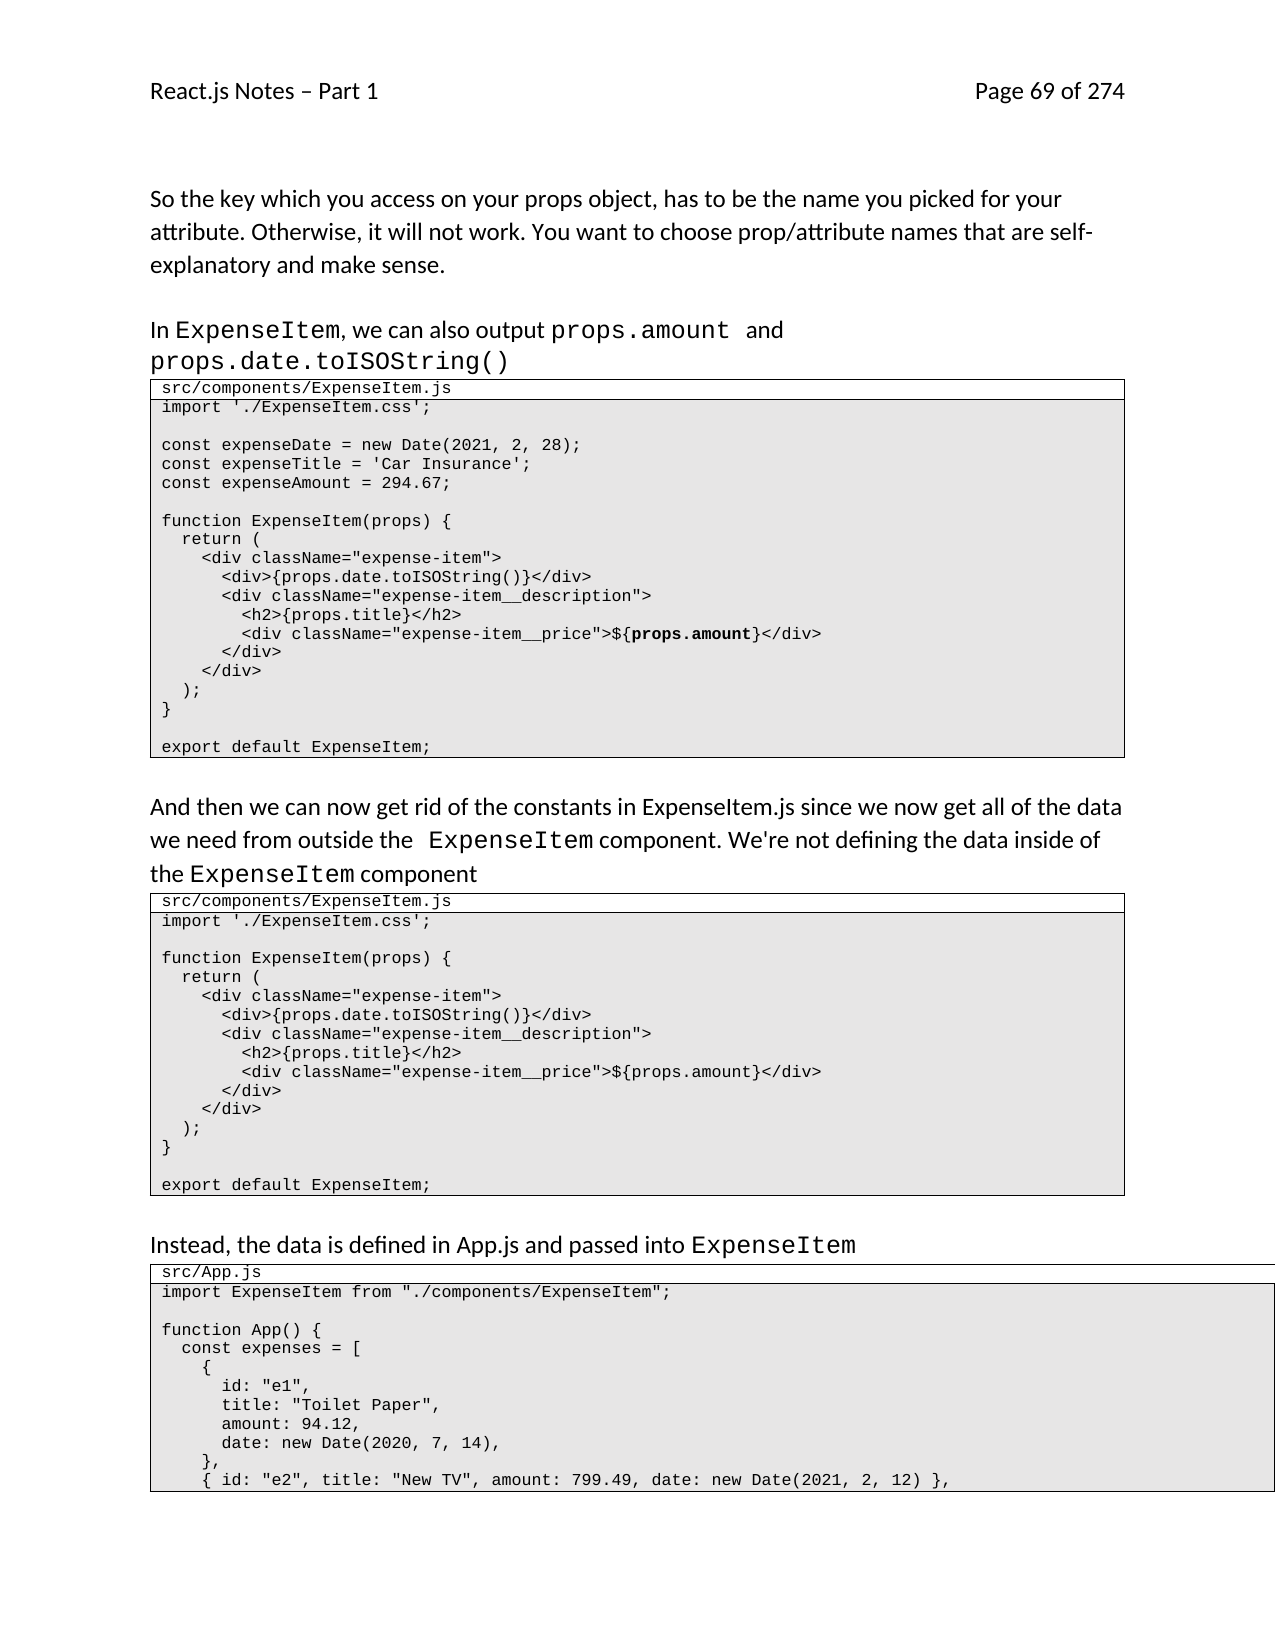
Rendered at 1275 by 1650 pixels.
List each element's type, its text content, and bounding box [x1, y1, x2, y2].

text So the key which you access on your props object, has to be the name you picked for your attribute. Otherwise, it will not work. You want to choose prop/attribute names that are self-explanatory and make sense. [150, 183, 1125, 279]
table_header src/App.js [151, 1265, 1275, 1283]
table_header src/components/ExpenseItem.js [151, 380, 1124, 398]
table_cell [151, 1284, 1274, 1491]
table_cell import './ExpenseItem.css'; function ExpenseItem(props) { return ( <div className="expense-item"> <div>{props.date.toISOString()}</div> <div className="expense-item__description"> <h2>{props.title}</h2> <div className="expense-item__price">${props.amount}</div> </div> </div> ); } export default ExpenseItem; [151, 913, 1124, 1195]
table_cell import './ExpenseItem.css'; const expenseDate = new Date(2021, 2, 28); const expenseTitle = 'Car Insurance'; const expenseAmount = 294.67; function ExpenseItem(props) { return ( <div className="expense-item"> <div>{props.date.toISOString()}</div> <div className="expense-item__description"> <h2>{props.title}</h2> <div className="expense-item__price">${props.amount}</div> </div> </div> ); } export default ExpenseItem; [151, 400, 1124, 757]
table_header src/components/ExpenseItem.js [151, 894, 1124, 912]
text In ExpenseItem, we can also output props.amount and props.date.toISOString() [150, 314, 1125, 377]
text And then we can now get rid of the constants in ExpenseItem.js since we now get all of the data we need from outside the ExpenseItem component. We're not defining the data inside of the ExpenseItem component [150, 791, 1125, 890]
text Instead, the data is defined in App.js and passed into ExpenseItem [150, 1229, 1125, 1261]
